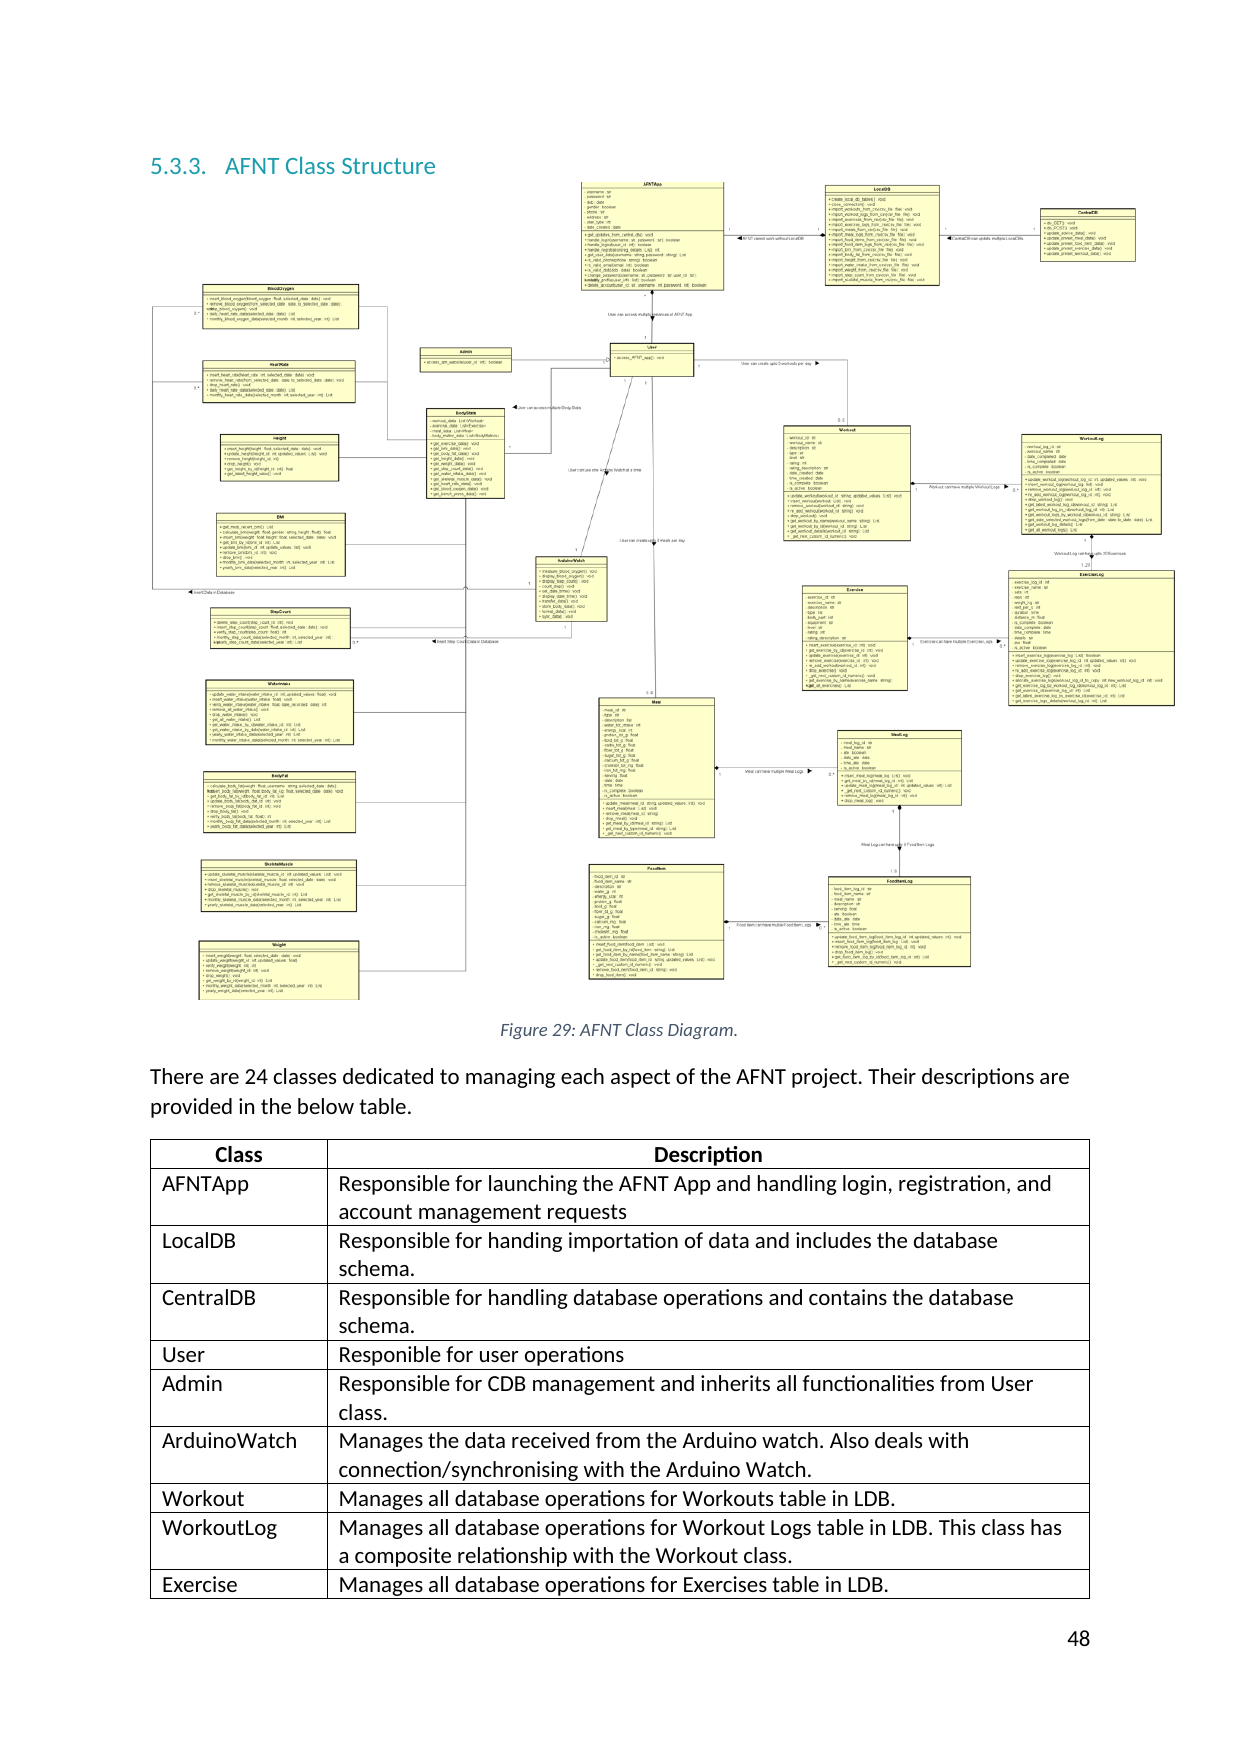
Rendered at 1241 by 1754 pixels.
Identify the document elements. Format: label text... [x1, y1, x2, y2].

table_cell Responsible for handling database operations and contains the database schema. [328, 1284, 1089, 1339]
text Figure 29: AFNT Class Diagram. [150, 1018, 1090, 1041]
table_cell CentralDB [151, 1284, 327, 1339]
table_cell WorkoutLog [151, 1513, 327, 1569]
table_cell Exercise [151, 1570, 327, 1598]
table_header Description [328, 1140, 1089, 1168]
table_cell LocalDB [151, 1226, 327, 1282]
table_cell Responsible for handing importation of data and includes the database schema. [328, 1226, 1089, 1282]
table_cell Manages all database operations for Exercises table in LDB. [328, 1570, 1089, 1598]
table_cell Manages all database operations for Workouts table in LDB. [328, 1484, 1089, 1512]
table_cell Responsible for launching the AFNT App and handling login, registration, and account management requests [328, 1169, 1089, 1225]
table_cell Responible for user operations [328, 1341, 1089, 1368]
table_cell ArduinoWatch [151, 1427, 327, 1483]
table_cell Manages all database operations for Workout Logs table in LDB. This class has a composite relationship with the Workout class. [328, 1513, 1089, 1569]
table_cell Responsible for CDB management and inherits all functionalities from User class. [328, 1370, 1089, 1426]
table_cell Admin [151, 1370, 327, 1426]
table_cell Workout [151, 1484, 327, 1512]
table_cell AFNTApp [151, 1169, 327, 1225]
picture [150, 182, 1177, 1000]
subtitle AFNT Class Structure [150, 150, 1090, 181]
table_cell Manages the data received from the Arduino watch. Also deals with connection/synchronising with the Arduino Watch. [328, 1427, 1089, 1483]
text There are 24 classes dedicated to managing each aspect of the AFNT project. Their descriptions are provided in the below table. [150, 1062, 1090, 1120]
table_cell User [151, 1341, 327, 1368]
table_header Class [151, 1140, 327, 1168]
